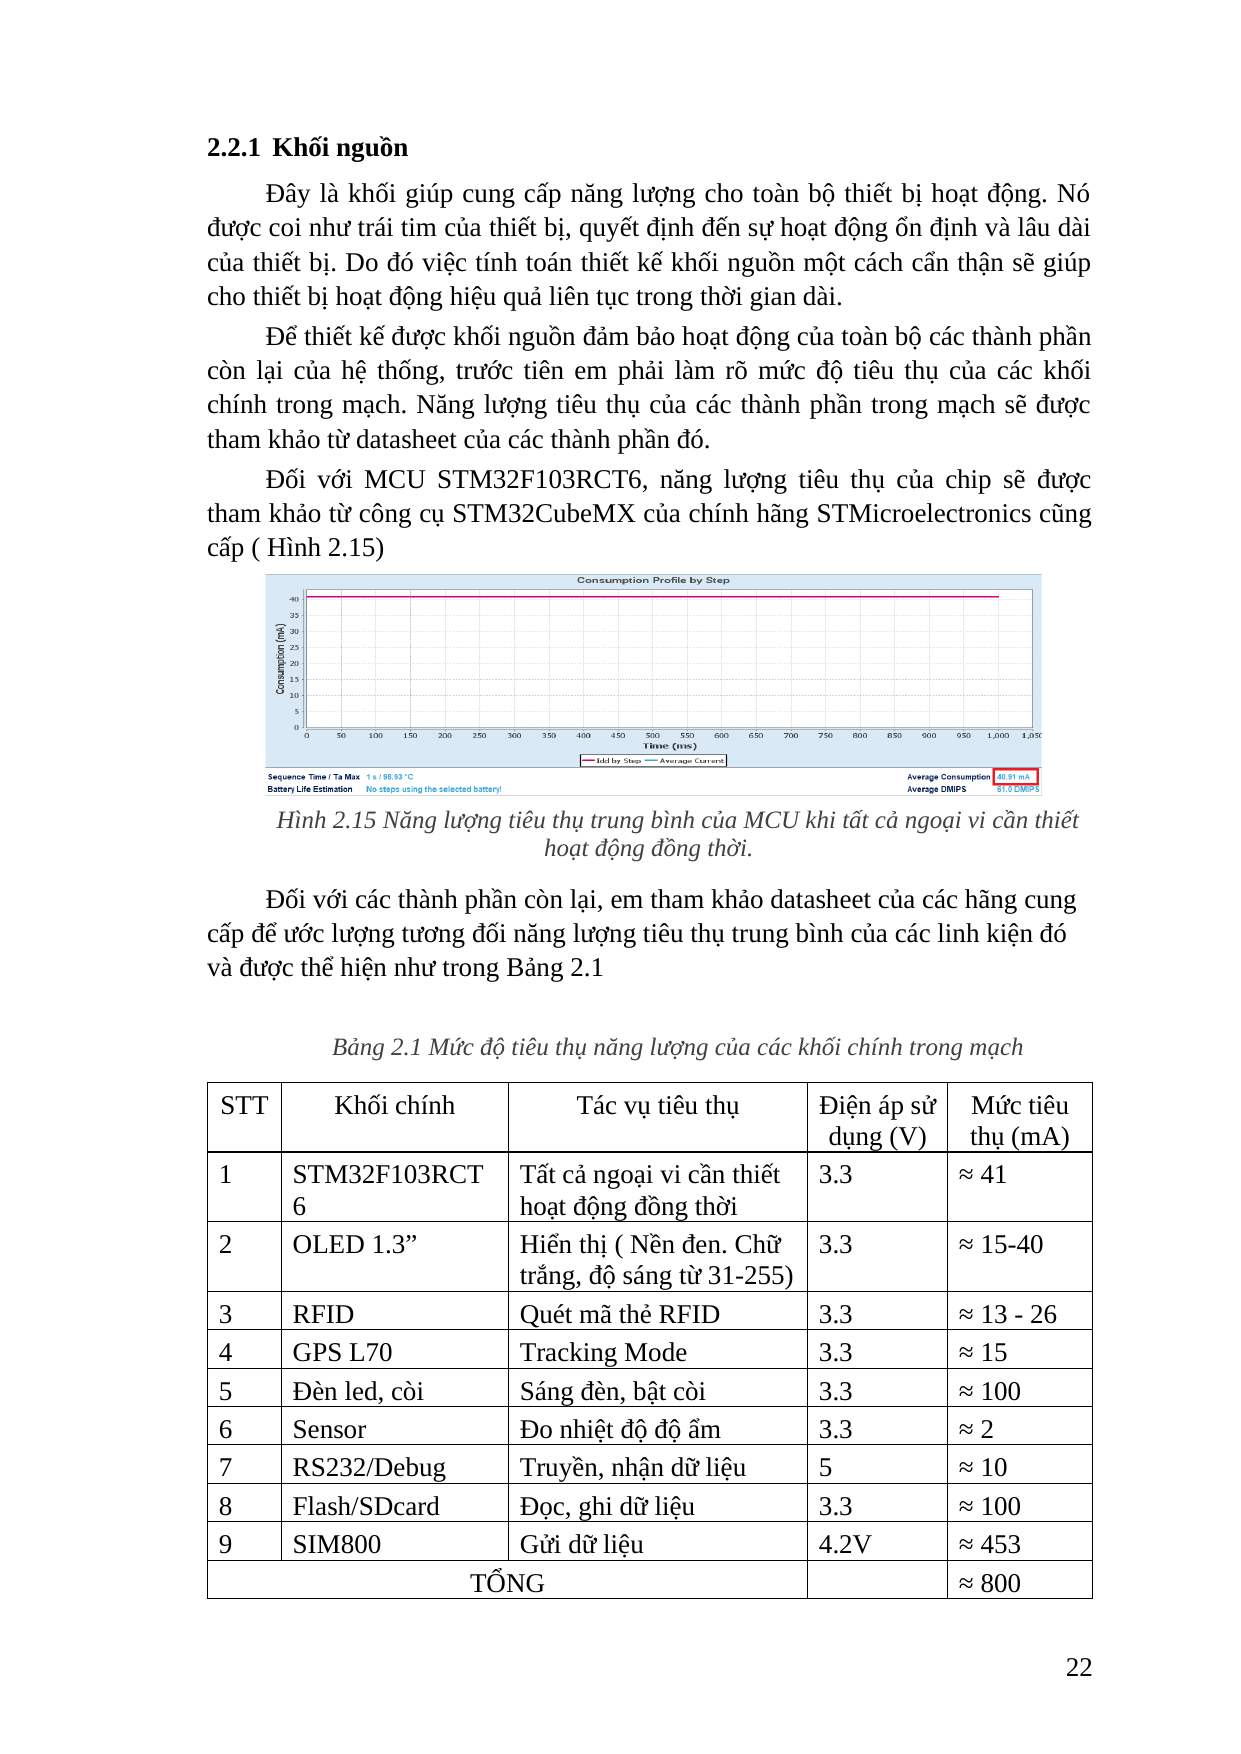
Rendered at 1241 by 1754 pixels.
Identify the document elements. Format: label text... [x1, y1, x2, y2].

table_cell Tracking Mode [509, 1330, 807, 1367]
table_cell 7 [208, 1445, 281, 1483]
table_cell 3.3 [808, 1407, 947, 1444]
table_cell Gửi dữ liệu [509, 1522, 807, 1559]
text Để thiết kế được khối nguồn đảm bảo hoạt động của toàn bộ các thành phần còn lại của hệ thống, trước tiên em phải làm rõ mức độ tiêu thụ của các khối chính trong mạch. Năng lượng tiêu thụ của các thành phần trong mạch sẽ được tham khảo từ datasheet của các thành phần đó. [207, 320, 1092, 454]
table_cell 4.2V [808, 1522, 947, 1559]
text Đây là khối giúp cung cấp năng lượng cho toàn bộ thiết bị hoạt động. Nó được coi như trái tim của thiết bị, quyết định đến sự hoạt động ổn định và lâu dài của thiết bị. Do đó việc tính toán thiết kế khối nguồn một cách cẩn thận sẽ giúp cho thiết bị hoạt động hiệu quả liên tục trong thời gian dài. [207, 177, 1092, 311]
table_cell ≈ 41 [948, 1153, 1092, 1221]
table_cell 3.3 [808, 1484, 947, 1521]
table_cell 3 [208, 1292, 281, 1329]
table_cell ≈ 13 - 26 [948, 1292, 1092, 1329]
table_header Mức tiêu thụ (mA) [948, 1083, 1092, 1151]
table_cell ≈ 800 [948, 1561, 1092, 1598]
table_cell RS232/Debug [282, 1445, 508, 1483]
table_cell ≈ 15-40 [948, 1222, 1092, 1291]
table_cell ≈ 2 [948, 1407, 1092, 1444]
table_cell 2 [208, 1222, 281, 1291]
table_cell 3.3 [808, 1153, 947, 1221]
table_cell [808, 1561, 947, 1598]
table_cell 3.3 [808, 1292, 947, 1329]
table_cell Sáng đèn, bật còi [509, 1369, 807, 1406]
table_header Tác vụ tiêu thụ [509, 1083, 807, 1151]
table_cell 5 [208, 1369, 281, 1406]
table_cell 5 [808, 1445, 947, 1483]
table_cell GPS L70 [282, 1330, 508, 1367]
table_cell ≈ 100 [948, 1484, 1092, 1521]
table_header Điện áp sử dụng (V) [808, 1083, 947, 1151]
table_cell SIM800 [282, 1522, 508, 1559]
table_cell ≈ 10 [948, 1445, 1092, 1483]
table_cell Đọc, ghi dữ liệu [509, 1484, 807, 1521]
table_cell Sensor [282, 1407, 508, 1444]
table_cell 9 [208, 1522, 281, 1559]
table_cell 3.3 [808, 1330, 947, 1367]
table_cell 4 [208, 1330, 281, 1367]
table_header STT [208, 1083, 281, 1151]
text Đối với các thành phần còn lại, em tham khảo datasheet của các hãng cung cấp để ước lượng tương đối năng lượng tiêu thụ trung bình của các linh kiện đó và được thể hiện như trong Bảng 2.1 [207, 883, 1092, 982]
table_cell Flash/SDcard [282, 1484, 508, 1521]
table_cell Hiển thị ( Nền đen. Chữ trắng, độ sáng từ 31-255) [509, 1222, 807, 1291]
table_cell ≈ 453 [948, 1522, 1092, 1559]
table_cell RFID [282, 1292, 508, 1329]
table_cell Đèn led, còi [282, 1369, 508, 1406]
table_cell 6 [208, 1407, 281, 1444]
table_header Khối chính [282, 1083, 508, 1151]
table_cell STM32F103RCT6 [282, 1153, 508, 1221]
table_cell 3.3 [808, 1369, 947, 1406]
text Bảng 2.1 Mức độ tiêu thụ năng lượng của các khối chính trong mạch [207, 1032, 1092, 1061]
subtitle Khối nguồn [207, 131, 1092, 162]
table_cell TỔNG [208, 1561, 807, 1598]
picture [265, 571, 1042, 796]
table_cell OLED 1.3” [282, 1222, 508, 1291]
table_cell ≈ 100 [948, 1369, 1092, 1406]
table_cell 8 [208, 1484, 281, 1521]
table_cell ≈ 15 [948, 1330, 1092, 1367]
table_cell 1 [208, 1153, 281, 1221]
table_cell 3.3 [808, 1222, 947, 1291]
table_cell Tất cả ngoại vi cần thiết hoạt động đồng thời [509, 1153, 807, 1221]
table_cell Quét mã thẻ RFID [509, 1292, 807, 1329]
table_cell Đo nhiệt độ độ ẩm [509, 1407, 807, 1444]
table_cell Truyền, nhận dữ liệu [509, 1445, 807, 1483]
